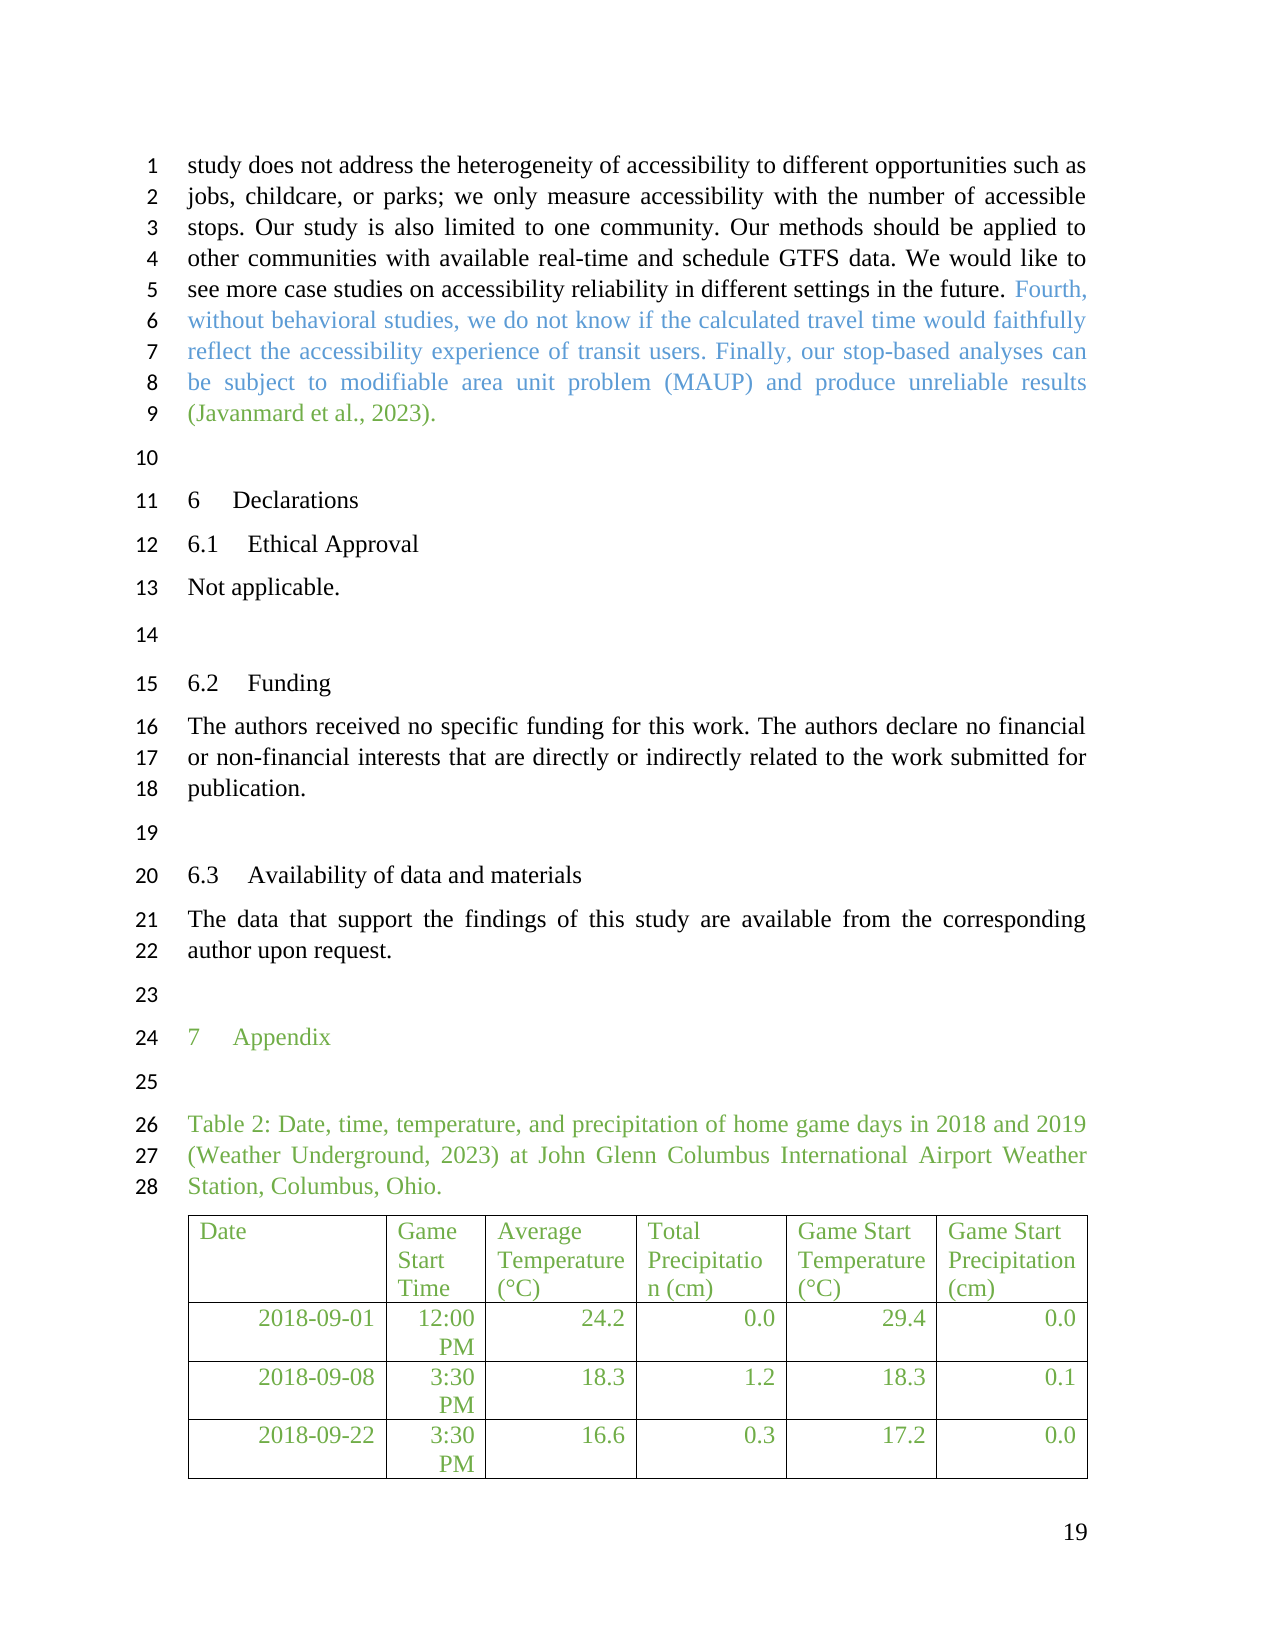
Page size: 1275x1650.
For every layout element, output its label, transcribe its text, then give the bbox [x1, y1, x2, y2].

text Not applicable. [187, 572, 1087, 601]
table_cell 0.0 [937, 1303, 1087, 1361]
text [187, 150, 1087, 427]
table_cell 2018-09-01 [189, 1303, 386, 1361]
table_cell 0.3 [637, 1420, 786, 1478]
table_cell 2018-09-22 [189, 1420, 386, 1478]
table_cell 12:00 PM [387, 1303, 485, 1361]
table_header Game Start Time [387, 1216, 485, 1302]
table_cell 18.3 [787, 1362, 936, 1419]
text The data that support the findings of this study are available from the corresponding author upon request. [187, 904, 1087, 964]
table_cell 24.2 [486, 1303, 636, 1361]
table_cell 1.2 [637, 1362, 786, 1419]
table_header Date [189, 1216, 386, 1302]
text Table 2: Date, time, temperature, and precipitation of home game days in 2018 and 2019 (Weather Underground, 2023) at John Glenn Columbus International Airport Weather Station, Columbus, Ohio. [187, 1109, 1087, 1200]
table_cell 0.0 [637, 1303, 786, 1361]
subtitle Funding [187, 668, 1087, 697]
table_header Average Temperature (°C) [486, 1216, 636, 1302]
table_cell 16.6 [486, 1420, 636, 1478]
table_cell 3:30 PM [387, 1362, 485, 1419]
subtitle Availability of data and materials [187, 861, 1087, 889]
subtitle Appendix [187, 1022, 1087, 1051]
table_header Game Start Temperature (°C) [787, 1216, 936, 1302]
table_cell 0.1 [937, 1362, 1087, 1419]
table_cell 29.4 [787, 1303, 936, 1361]
subtitle Declarations [187, 485, 1087, 514]
table_cell 0.0 [937, 1420, 1087, 1478]
text The authors received no specific funding for this work. The authors declare no financial or non-financial interests that are directly or indirectly related to the work submitted for publication. [187, 711, 1087, 802]
table_cell 3:30 PM [387, 1420, 485, 1478]
table_header Total Precipitation (cm) [637, 1216, 786, 1302]
table_cell 17.2 [787, 1420, 936, 1478]
table_cell 18.3 [486, 1362, 636, 1419]
table_header Game Start Precipitation (cm) [937, 1216, 1087, 1302]
table_cell 2018-09-08 [189, 1362, 386, 1419]
subtitle Ethical Approval [187, 529, 1087, 558]
